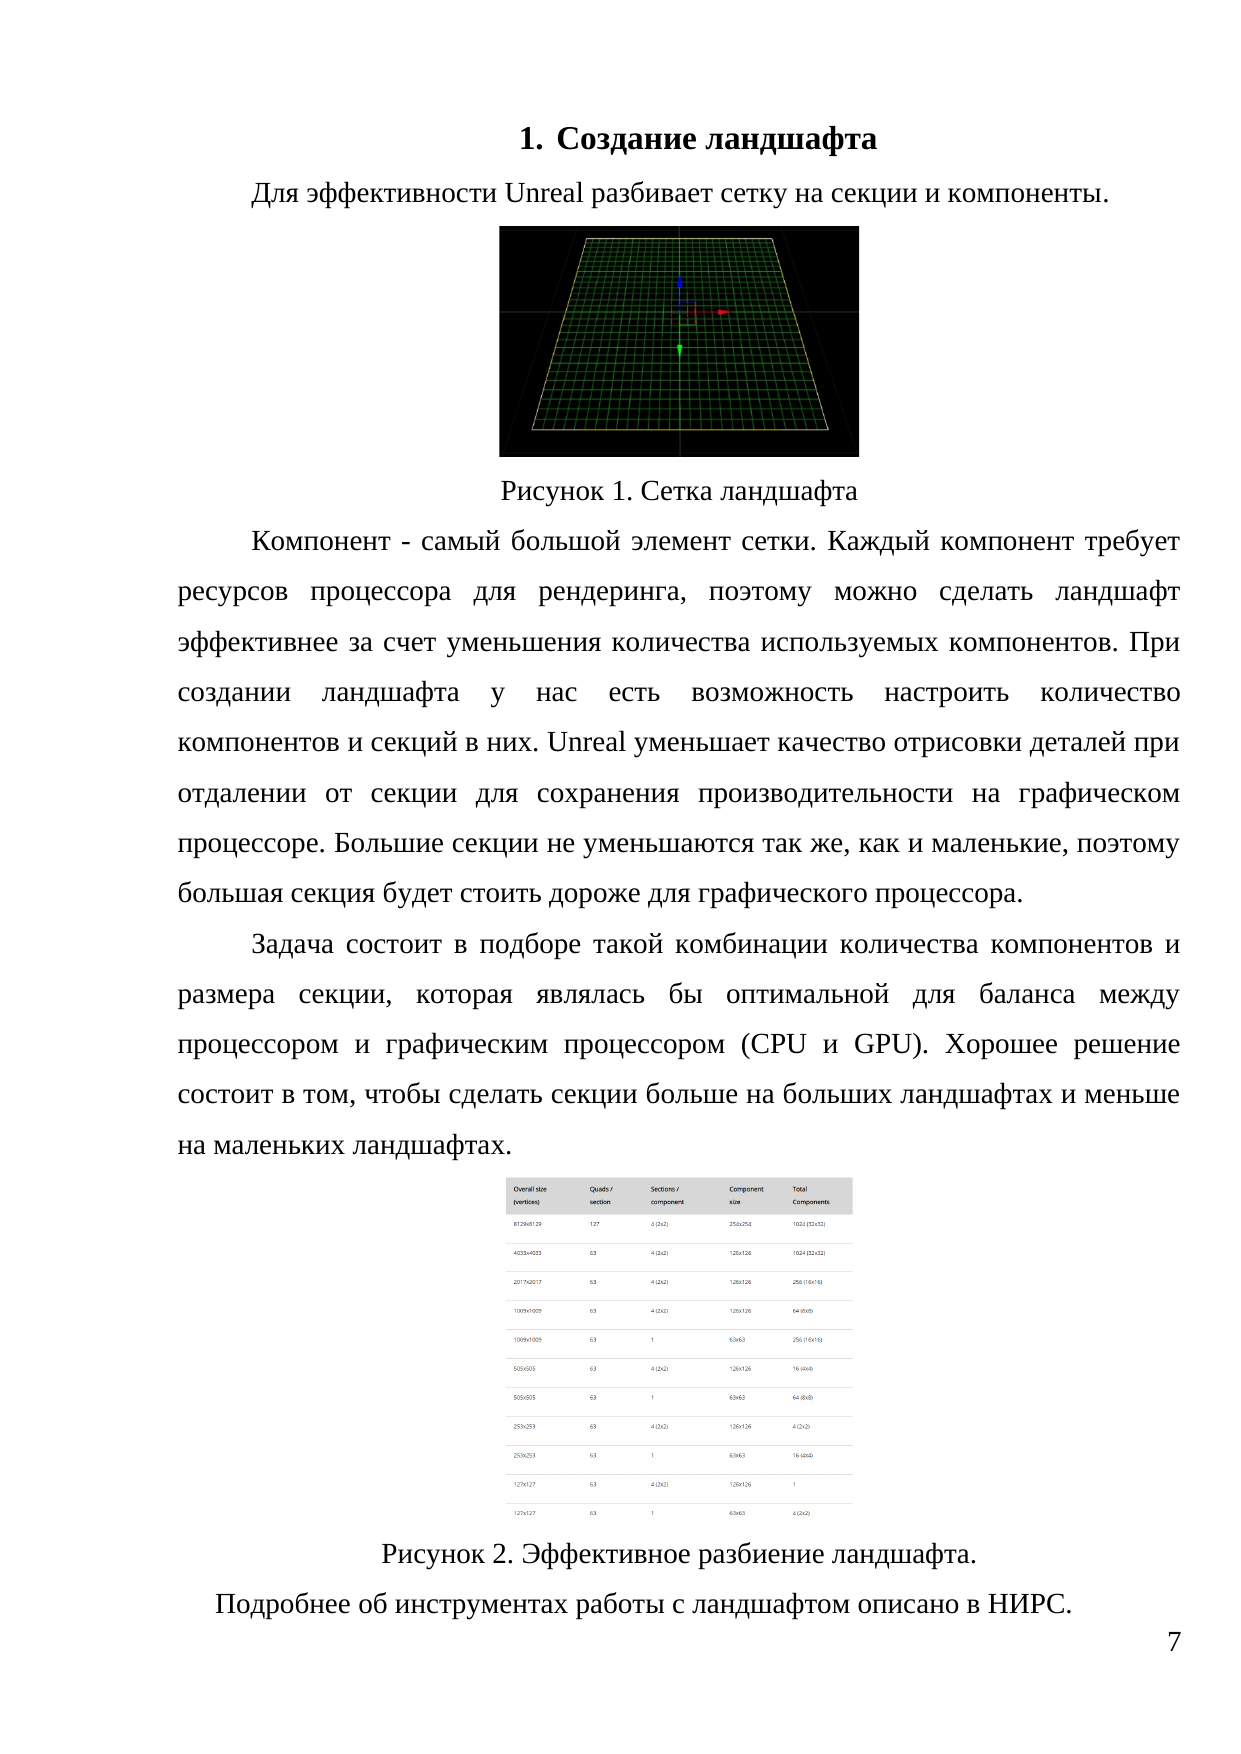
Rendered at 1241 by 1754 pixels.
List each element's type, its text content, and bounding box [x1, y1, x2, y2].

text Задача состоит в подборе такой комбинации количества компонентов и размера секции, которая являлась бы оптимальной для баланса между процессором и графическим процессором (CPU и GPU). Хорошее решение состоит в том, чтобы сделать секции больше на больших ландшафтах и меньше на маленьких ландшафтах. [177, 926, 1181, 1161]
text Рисунок 2. Эффективное разбиение ландшафта. [177, 1536, 1181, 1569]
text Подробнее об инструментах работы с ландшафтом описано в НИРС. [215, 1586, 1181, 1620]
list Создание ландшафта [215, 118, 1181, 156]
text Компонент - самый большой элемент сетки. Каждый компонент требует ресурсов процессора для рендеринга, поэтому можно сделать ландшафт эффективнее за счет уменьшения количества используемых компонентов. При создании ландшафта у нас есть возможность настроить количество компонентов и секций в них. Unreal уменьшает качество отрисовки деталей при отдалении от секции для сохранения производительности на графическом процессоре. Большие секции не уменьшаются так же, как и маленькие, поэтому большая секция будет стоить дороже для графического процессора. [177, 523, 1181, 909]
text Для эффективности Unreal разбивает сетку на секции и компоненты. [177, 176, 1181, 209]
picture [499, 226, 860, 457]
picture [505, 1177, 853, 1520]
text Рисунок 1. Сетка ландшафта [177, 473, 1181, 506]
